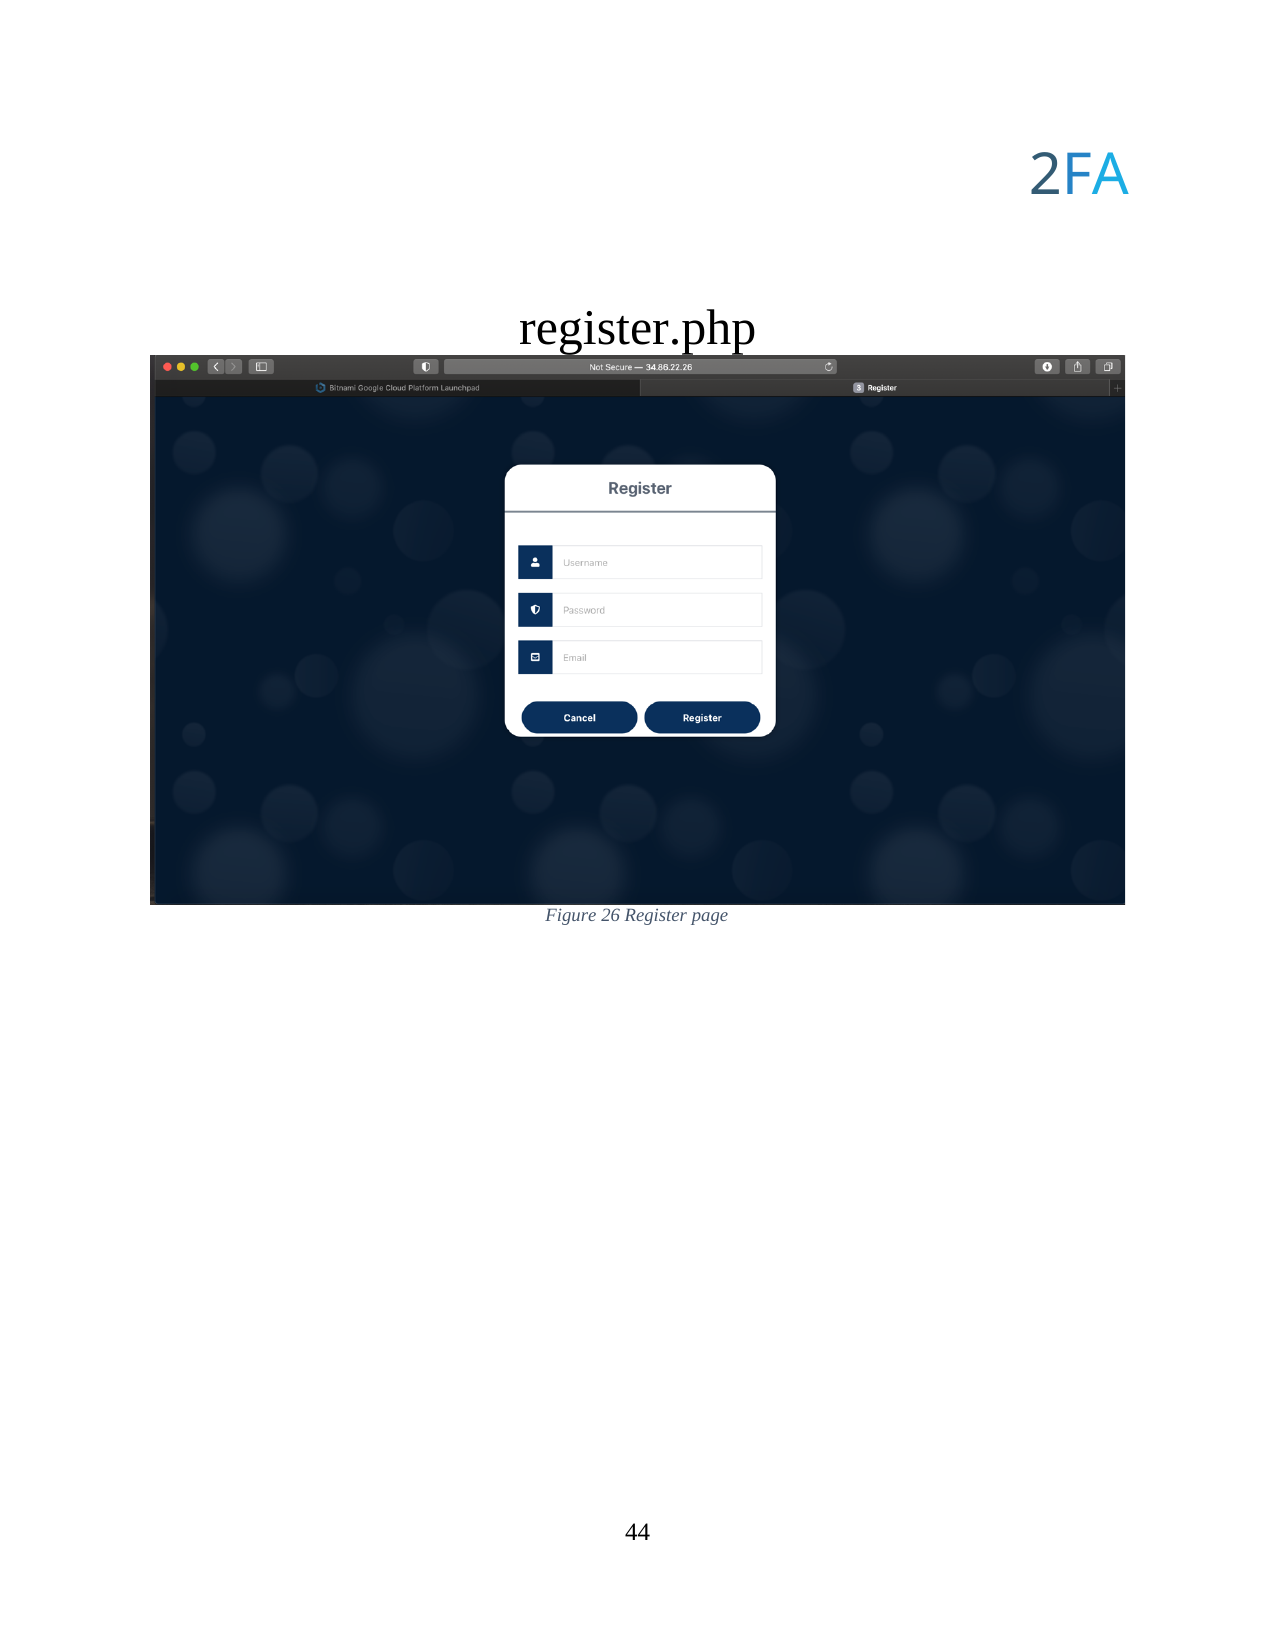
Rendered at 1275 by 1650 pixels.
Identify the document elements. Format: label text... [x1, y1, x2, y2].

text Figure 26 Register page [150, 905, 1125, 926]
picture [150, 355, 1125, 905]
text register.php [150, 297, 1125, 355]
